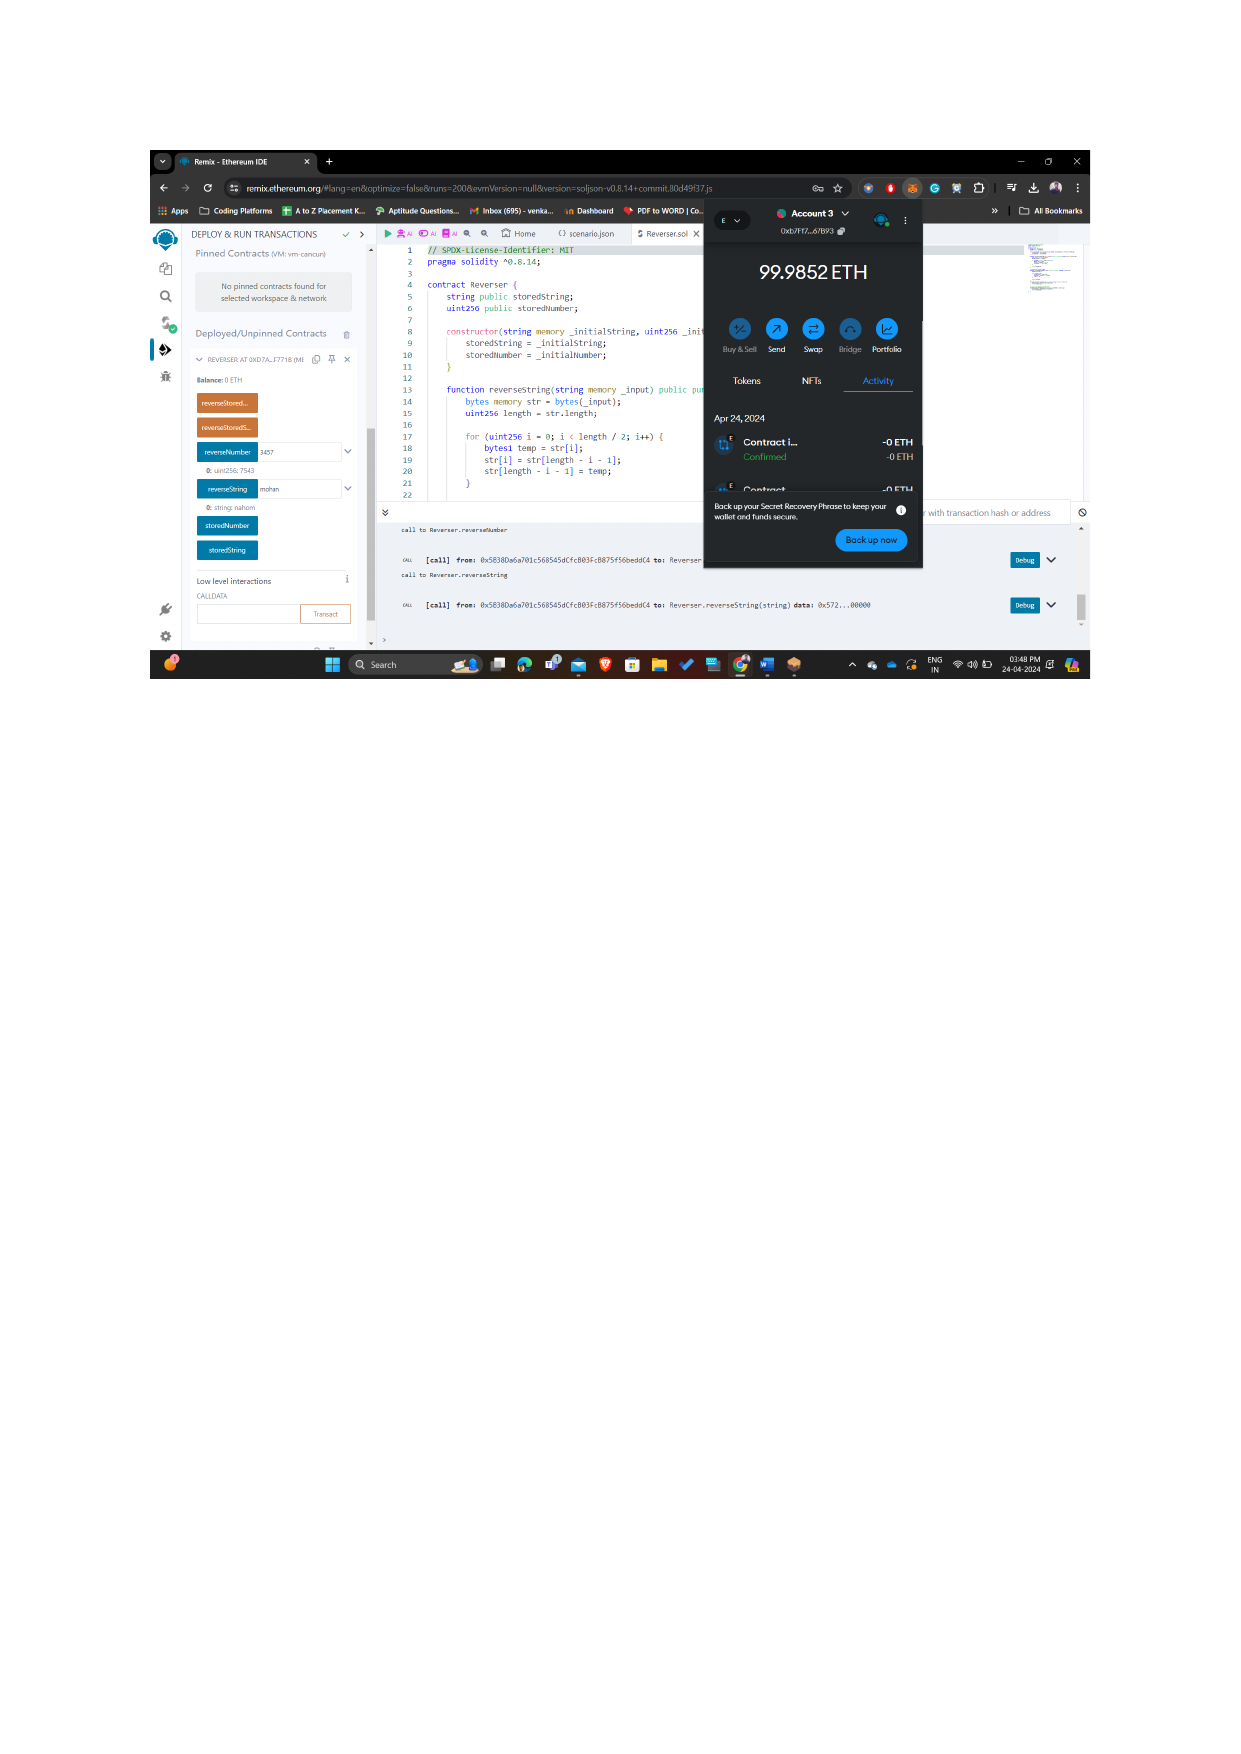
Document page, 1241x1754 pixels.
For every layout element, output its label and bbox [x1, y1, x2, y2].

picture [150, 150, 1091, 679]
